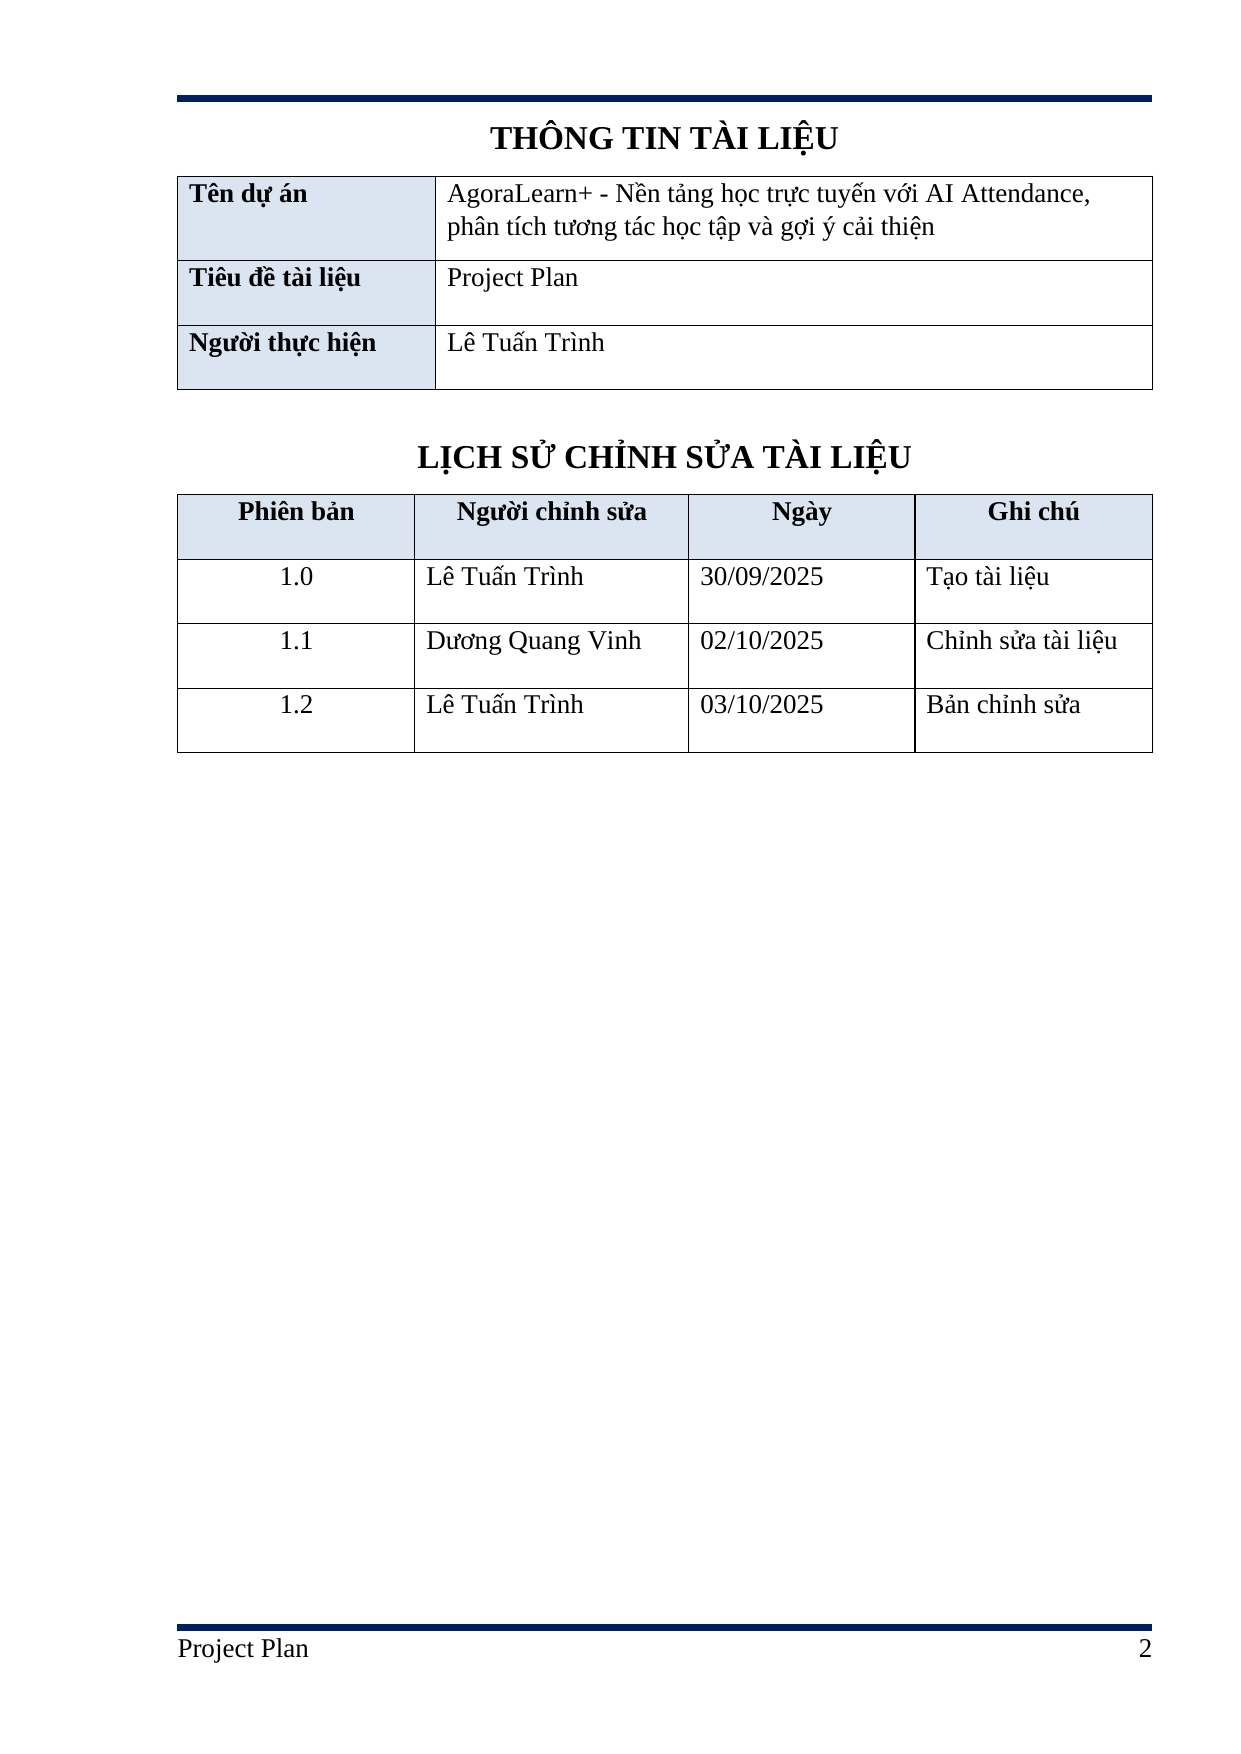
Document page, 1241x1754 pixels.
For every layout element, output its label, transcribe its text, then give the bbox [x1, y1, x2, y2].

table_cell 02/10/2025 [689, 624, 914, 687]
table_cell Lê Tuấn Trình [436, 326, 1152, 389]
table_cell Project Plan [436, 261, 1152, 325]
table_cell Lê Tuấn Trình [415, 560, 688, 623]
table_cell Người thực hiện [178, 326, 435, 389]
text THÔNG TIN TÀI LIỆU [177, 118, 1152, 156]
table_cell Tạo tài liệu [916, 560, 1152, 623]
table_header AgoraLearn+ - Nền tảng học trực tuyến với AI Attendance, phân tích tương tác học tập và gợi ý cải thiện [436, 177, 1152, 260]
table_cell Lê Tuấn Trình [415, 689, 688, 752]
table_header Phiên bản [178, 495, 414, 559]
table_cell 1.2 [178, 689, 414, 752]
table_cell Tiêu đề tài liệu [178, 261, 435, 325]
table_cell 1.0 [178, 560, 414, 623]
table_header Ngày [689, 495, 914, 559]
table_cell 03/10/2025 [689, 689, 914, 752]
table_header Ghi chú [916, 495, 1152, 559]
table_header Người chỉnh sửa [415, 495, 688, 559]
table_cell 1.1 [178, 624, 414, 687]
table_cell Bản chỉnh sửa [916, 689, 1152, 752]
text LỊCH SỬ CHỈNH SỬA TÀI LIỆU [177, 437, 1152, 475]
table_cell Dương Quang Vinh [415, 624, 688, 687]
table_header Tên dự án [178, 177, 435, 260]
table_cell Chỉnh sửa tài liệu [916, 624, 1152, 687]
table_cell 30/09/2025 [689, 560, 914, 623]
